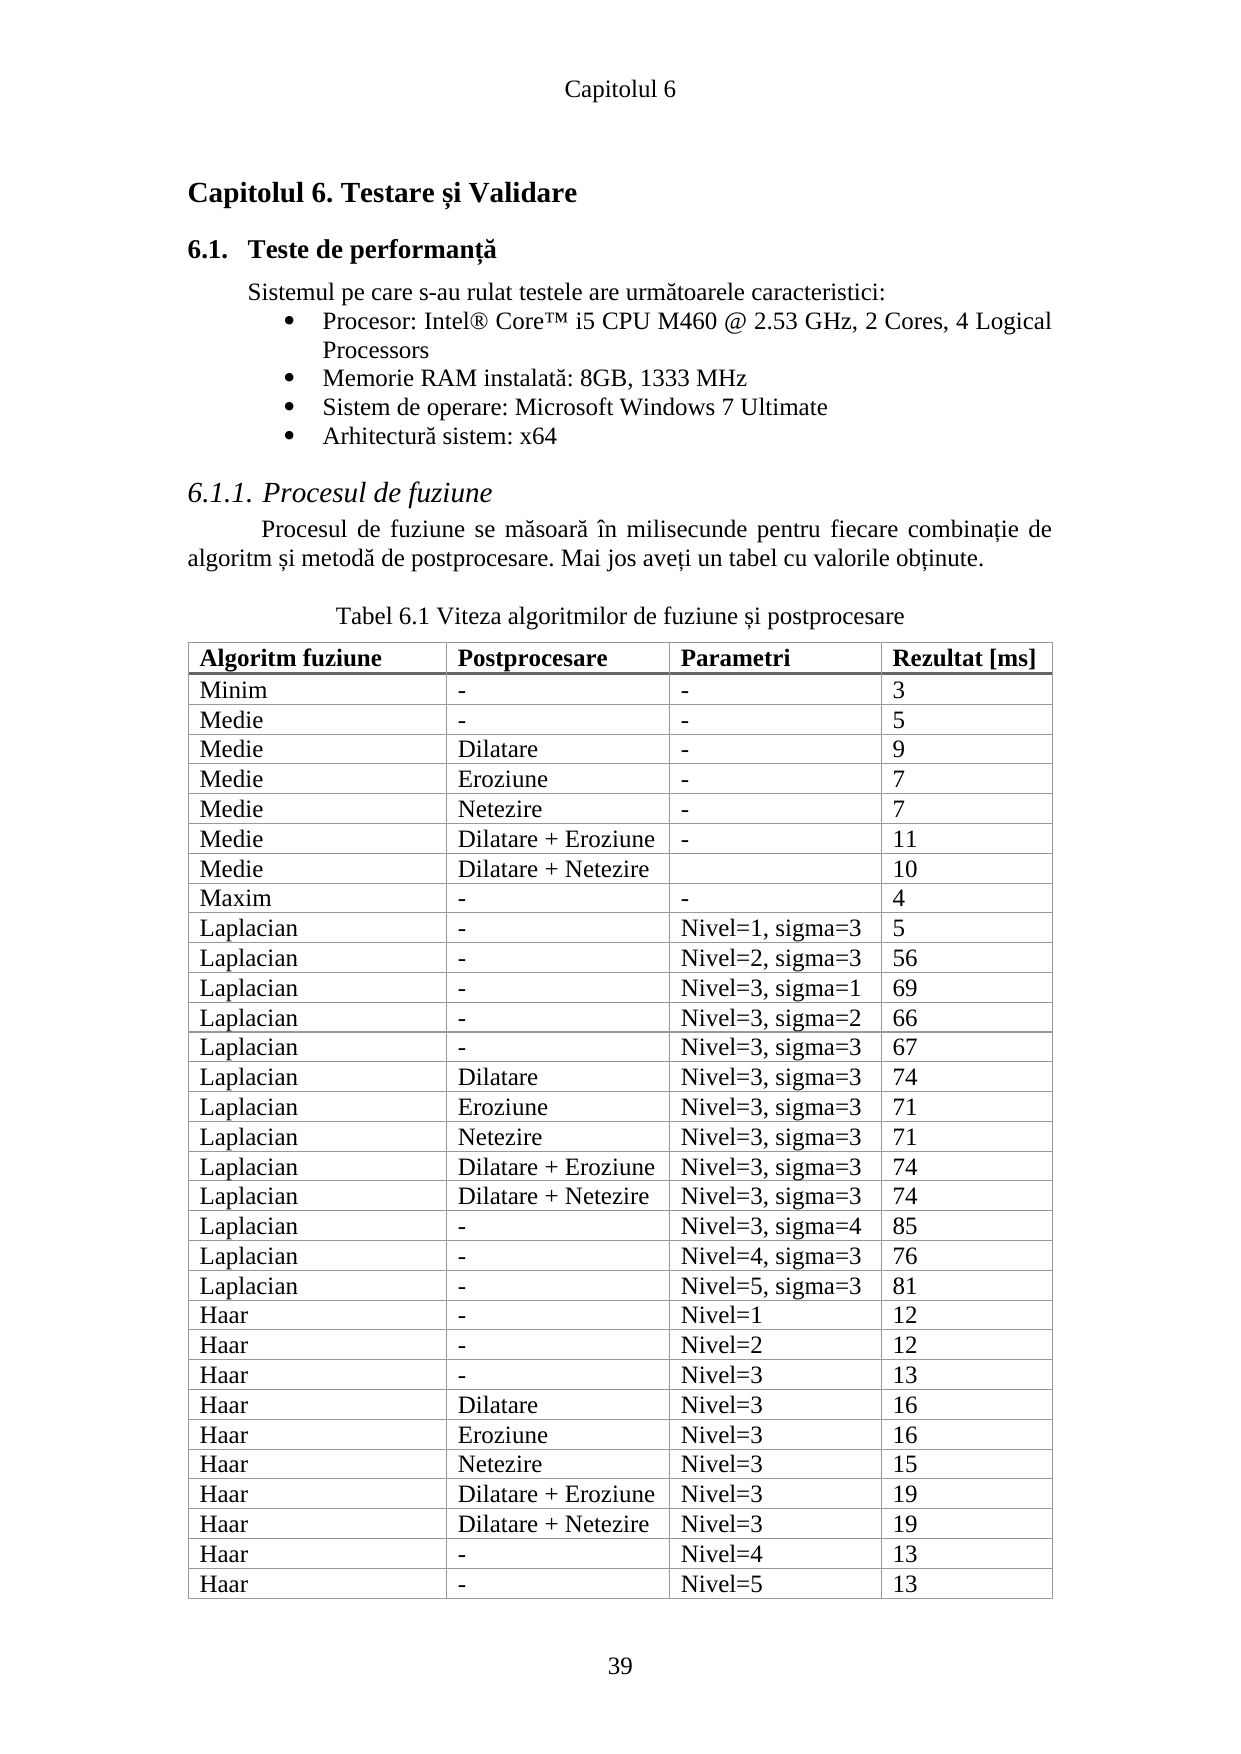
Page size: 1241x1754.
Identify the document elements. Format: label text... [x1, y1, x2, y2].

table_cell 15 [882, 1450, 1052, 1478]
table_cell - [447, 1301, 669, 1329]
table_cell Dilatare + Netezire [447, 854, 669, 882]
table_cell - [447, 913, 669, 942]
table_cell Dilatare + Netezire [447, 1181, 669, 1210]
table_cell 4 [882, 884, 1052, 912]
table_cell Haar [189, 1360, 446, 1389]
table_cell 3 [882, 675, 1052, 704]
table_cell Eroziune [447, 764, 669, 793]
table_cell - [670, 675, 881, 704]
table_cell Nivel=3 [670, 1390, 881, 1419]
table_cell Haar [189, 1479, 446, 1508]
table_header Postprocesare [447, 643, 669, 672]
table_cell - [447, 1539, 669, 1568]
table_cell Laplacian [189, 943, 446, 972]
table_cell Laplacian [189, 1271, 446, 1299]
table_cell Nivel=3, sigma=3 [670, 1062, 881, 1091]
table_cell 7 [882, 764, 1052, 793]
table_cell - [447, 884, 669, 912]
table_cell Laplacian [189, 1241, 446, 1270]
table_cell Dilatare + Netezire [447, 1509, 669, 1538]
text Sistemul pe care s-au rulat testele are următoarele caracteristici: [247, 277, 1053, 306]
table_cell - [447, 1360, 669, 1389]
table_cell 71 [882, 1122, 1052, 1151]
table_cell Dilatare [447, 1062, 669, 1091]
table_cell Nivel=3 [670, 1420, 881, 1448]
list Procesor: Intel® Core™ i5 CPU M460 @ 2.53 GHz, 2 Cores, 4 Logical Processors [285, 306, 1053, 363]
table_cell - [670, 705, 881, 733]
table_header Algoritm fuziune [189, 643, 446, 672]
list Arhitectură sistem: x64 [285, 421, 1053, 450]
table_cell Medie [189, 735, 446, 763]
text Procesul de fuziune se măsoară în milisecunde pentru fiecare combinație de algoritm și metodă de postprocesare. Mai jos aveți un tabel cu valorile obținute. [187, 514, 1053, 572]
table_cell Nivel=3, sigma=4 [670, 1211, 881, 1240]
table_cell Nivel=5 [670, 1569, 881, 1597]
table_cell 13 [882, 1360, 1052, 1389]
table_cell Haar [189, 1450, 446, 1478]
subtitle Procesul de fuziune [187, 475, 1053, 508]
table_cell 16 [882, 1390, 1052, 1419]
table_cell - [447, 1211, 669, 1240]
table_cell 11 [882, 824, 1052, 853]
table_cell Eroziune [447, 1092, 669, 1121]
table_cell Haar [189, 1330, 446, 1359]
table_cell Haar [189, 1420, 446, 1448]
table_cell Nivel=2, sigma=3 [670, 943, 881, 972]
table_cell Laplacian [189, 1152, 446, 1180]
table_cell 76 [882, 1241, 1052, 1270]
list Memorie RAM instalată: 8GB, 1333 MHz [285, 363, 1053, 392]
table_cell - [447, 943, 669, 972]
table_cell 13 [882, 1569, 1052, 1597]
table_header Rezultat [ms] [882, 643, 1052, 672]
subtitle Testare și Validare [187, 175, 1053, 208]
table_cell Medie [189, 824, 446, 853]
table_cell Nivel=3 [670, 1509, 881, 1538]
table_cell Laplacian [189, 973, 446, 1002]
table_cell Nivel=1 [670, 1301, 881, 1329]
table_cell Nivel=4 [670, 1539, 881, 1568]
table_cell 71 [882, 1092, 1052, 1121]
table_cell Laplacian [189, 1033, 446, 1061]
table_cell Nivel=3, sigma=1 [670, 973, 881, 1002]
table_cell Laplacian [189, 1211, 446, 1240]
table_cell 19 [882, 1479, 1052, 1508]
table_cell Netezire [447, 1450, 669, 1478]
table_cell 5 [882, 705, 1052, 733]
table_cell Dilatare + Eroziune [447, 1152, 669, 1180]
table_cell - [447, 1033, 669, 1061]
table_cell - [447, 973, 669, 1002]
table_cell Nivel=3, sigma=3 [670, 1181, 881, 1210]
table_cell Laplacian [189, 1003, 446, 1031]
table_cell 13 [882, 1539, 1052, 1568]
table_cell - [670, 824, 881, 853]
table_cell 9 [882, 735, 1052, 763]
table_cell 12 [882, 1301, 1052, 1329]
table_cell Haar [189, 1569, 446, 1597]
table_cell 74 [882, 1152, 1052, 1180]
table_cell Medie [189, 854, 446, 882]
table_cell Nivel=3, sigma=3 [670, 1122, 881, 1151]
table_cell Nivel=3, sigma=3 [670, 1033, 881, 1061]
table_cell Dilatare [447, 1390, 669, 1419]
table_cell 81 [882, 1271, 1052, 1299]
table_cell - [447, 1271, 669, 1299]
table_cell Minim [189, 675, 446, 704]
table_cell 16 [882, 1420, 1052, 1448]
table_cell Nivel=3 [670, 1360, 881, 1389]
table_cell - [670, 764, 881, 793]
table_cell Nivel=3 [670, 1479, 881, 1508]
table_cell 12 [882, 1330, 1052, 1359]
table_cell Dilatare + Eroziune [447, 1479, 669, 1508]
table_cell - [447, 675, 669, 704]
table_cell - [670, 735, 881, 763]
table_cell - [447, 1569, 669, 1597]
table_cell Haar [189, 1301, 446, 1329]
table_cell Laplacian [189, 1062, 446, 1091]
table_cell Laplacian [189, 1122, 446, 1151]
table_cell 74 [882, 1181, 1052, 1210]
table_cell Nivel=4, sigma=3 [670, 1241, 881, 1270]
table_cell Laplacian [189, 1181, 446, 1210]
table_cell - [447, 1003, 669, 1031]
table_cell Nivel=3, sigma=2 [670, 1003, 881, 1031]
table_cell Haar [189, 1509, 446, 1538]
table_cell Medie [189, 705, 446, 733]
table_cell Medie [189, 764, 446, 793]
table_cell - [447, 1330, 669, 1359]
table_cell Nivel=2 [670, 1330, 881, 1359]
table_cell Haar [189, 1539, 446, 1568]
table_cell Netezire [447, 1122, 669, 1151]
table_cell 5 [882, 913, 1052, 942]
table_cell 19 [882, 1509, 1052, 1538]
table_cell - [447, 705, 669, 733]
table_cell Medie [189, 794, 446, 823]
table_cell Netezire [447, 794, 669, 823]
subtitle Teste de performanță [187, 233, 1053, 265]
table_cell 69 [882, 973, 1052, 1002]
table_cell 74 [882, 1062, 1052, 1091]
table_cell Nivel=1, sigma=3 [670, 913, 881, 942]
list Sistem de operare: Microsoft Windows 7 Ultimate [285, 392, 1053, 421]
table_cell Dilatare [447, 735, 669, 763]
table_cell Maxim [189, 884, 446, 912]
table_cell 85 [882, 1211, 1052, 1240]
table_cell 10 [882, 854, 1052, 882]
table_cell Laplacian [189, 1092, 446, 1121]
table_cell Nivel=5, sigma=3 [670, 1271, 881, 1299]
table_cell Dilatare + Eroziune [447, 824, 669, 853]
table_header Parametri [670, 643, 881, 672]
table_cell - [670, 794, 881, 823]
table_cell [670, 854, 881, 882]
table_cell 56 [882, 943, 1052, 972]
table_cell - [670, 884, 881, 912]
table_cell 7 [882, 794, 1052, 823]
table_cell Nivel=3, sigma=3 [670, 1092, 881, 1121]
table_cell Nivel=3 [670, 1450, 881, 1478]
table_cell Eroziune [447, 1420, 669, 1448]
table_cell 66 [882, 1003, 1052, 1031]
table_cell 67 [882, 1033, 1052, 1061]
table_cell - [447, 1241, 669, 1270]
table_cell Laplacian [189, 913, 446, 942]
table_cell Haar [189, 1390, 446, 1419]
table_cell Nivel=3, sigma=3 [670, 1152, 881, 1180]
